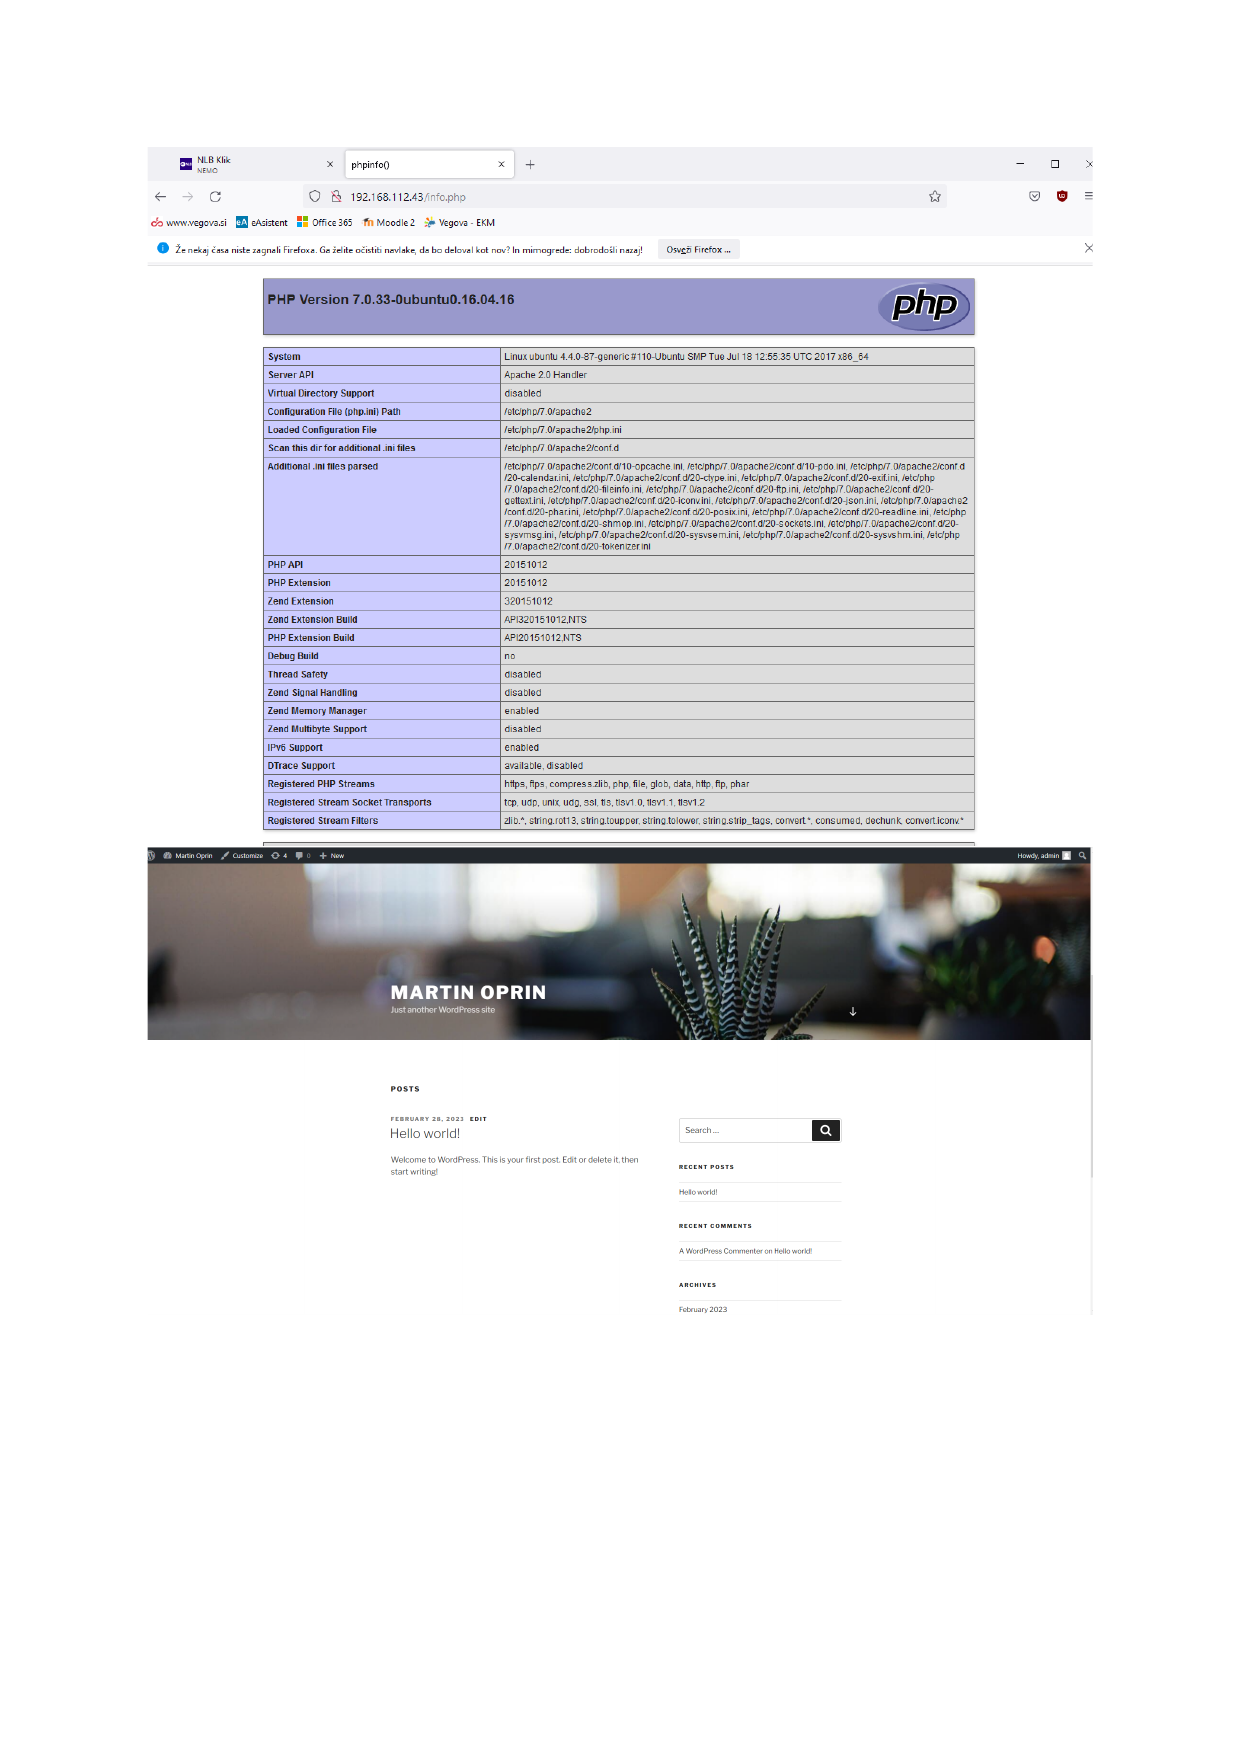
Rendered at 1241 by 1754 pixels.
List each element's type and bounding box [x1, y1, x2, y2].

picture [147, 147, 1093, 1315]
